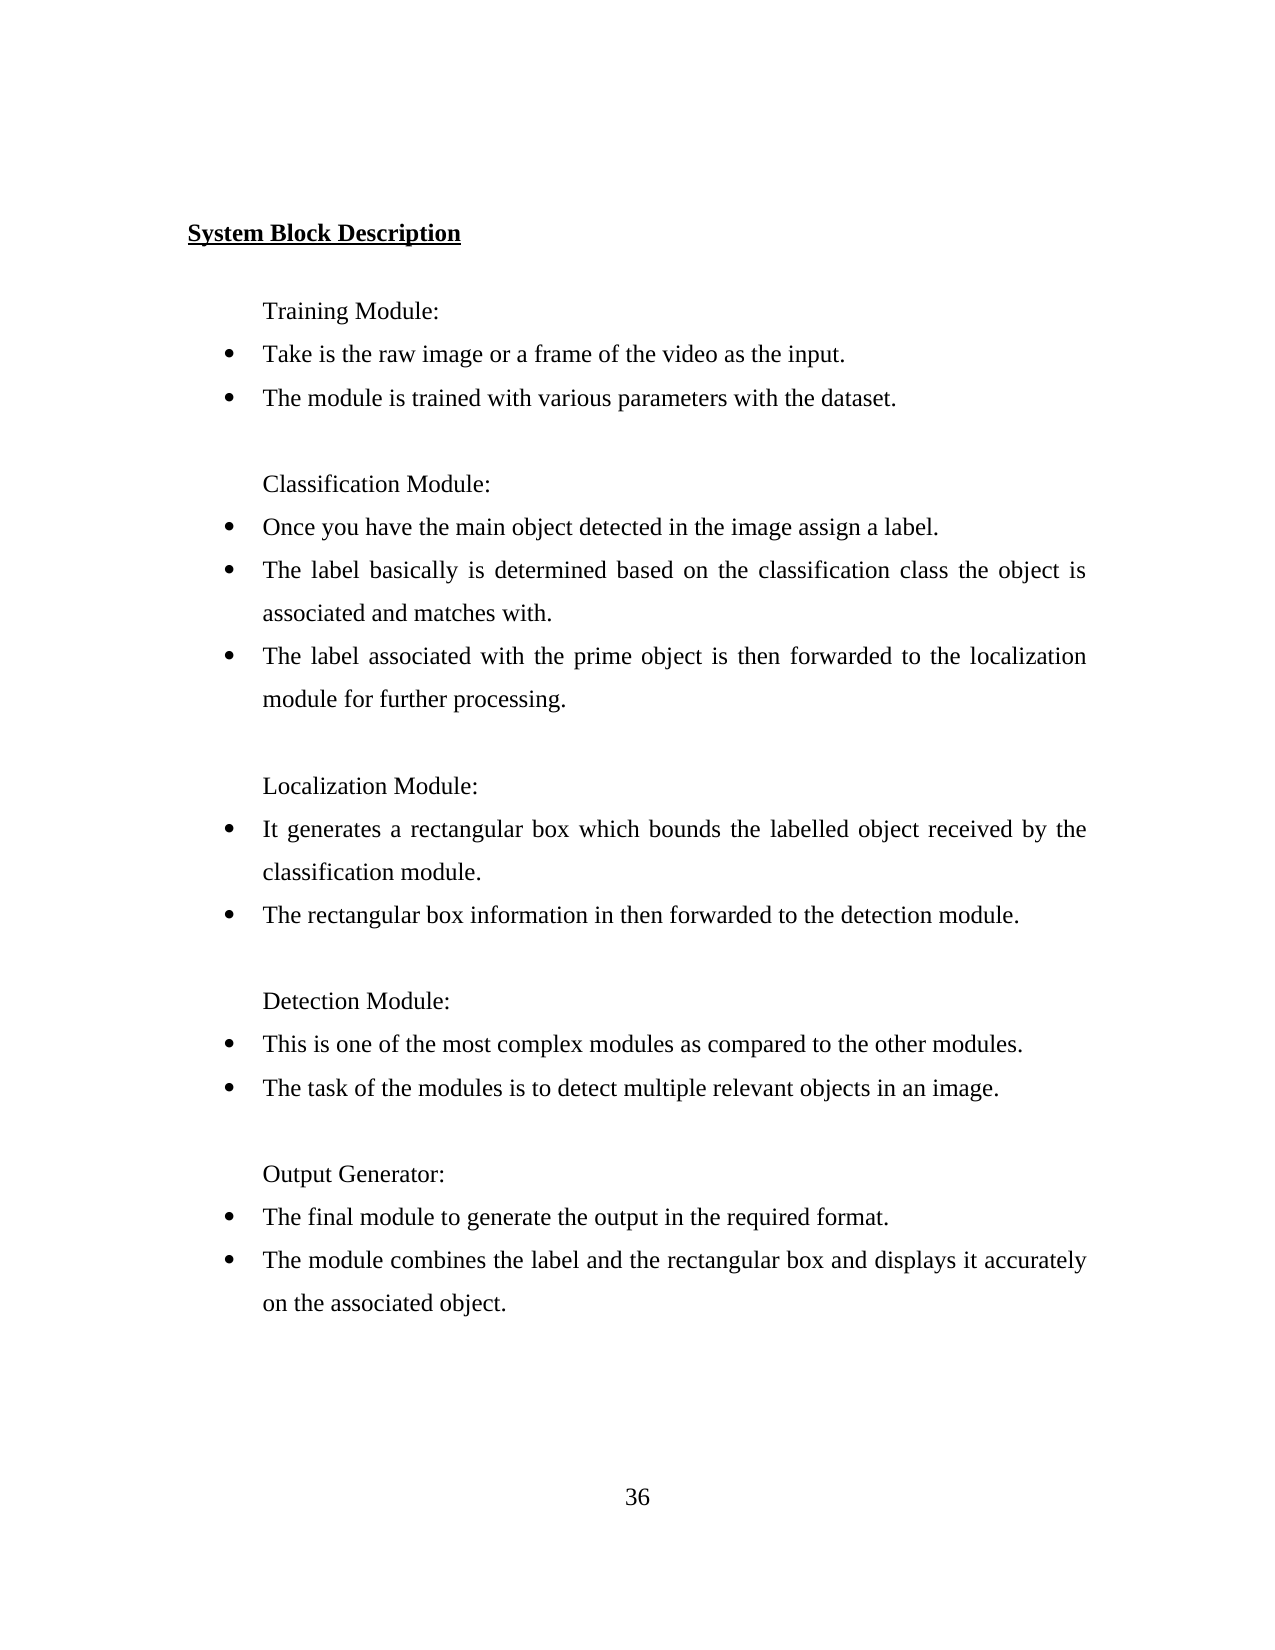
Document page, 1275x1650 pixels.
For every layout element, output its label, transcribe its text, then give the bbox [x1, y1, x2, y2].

text Output Generator: [187, 1159, 1087, 1188]
text Detection Module: [187, 986, 1087, 1015]
subtitle System Block Description [187, 195, 1087, 253]
list The final module to generate the output in the required format. [225, 1202, 1087, 1231]
list This is one of the most complex modules as compared to the other modules. [225, 1029, 1087, 1058]
text Classification Module: [187, 469, 1087, 498]
list The task of the modules is to detect multiple relevant objects in an image. [225, 1073, 1087, 1101]
list Take is the raw image or a frame of the video as the input. [225, 339, 1087, 368]
list The label basically is determined based on the classification class the object is associated and matches with. [225, 555, 1087, 627]
list Once you have the main object detected in the image assign a label. [225, 512, 1087, 541]
text Localization Module: [187, 771, 1087, 799]
list It generates a rectangular box which bounds the labelled object received by the classification module. [225, 814, 1087, 886]
list The module is trained with various parameters with the dataset. [225, 383, 1087, 411]
list The module combines the label and the rectangular box and displays it accurately on the associated object. [225, 1245, 1087, 1317]
list The rectangular box information in then forwarded to the detection module. [225, 900, 1087, 929]
text Training Module: [187, 296, 1087, 325]
list The label associated with the prime object is then forwarded to the localization module for further processing. [225, 641, 1087, 713]
